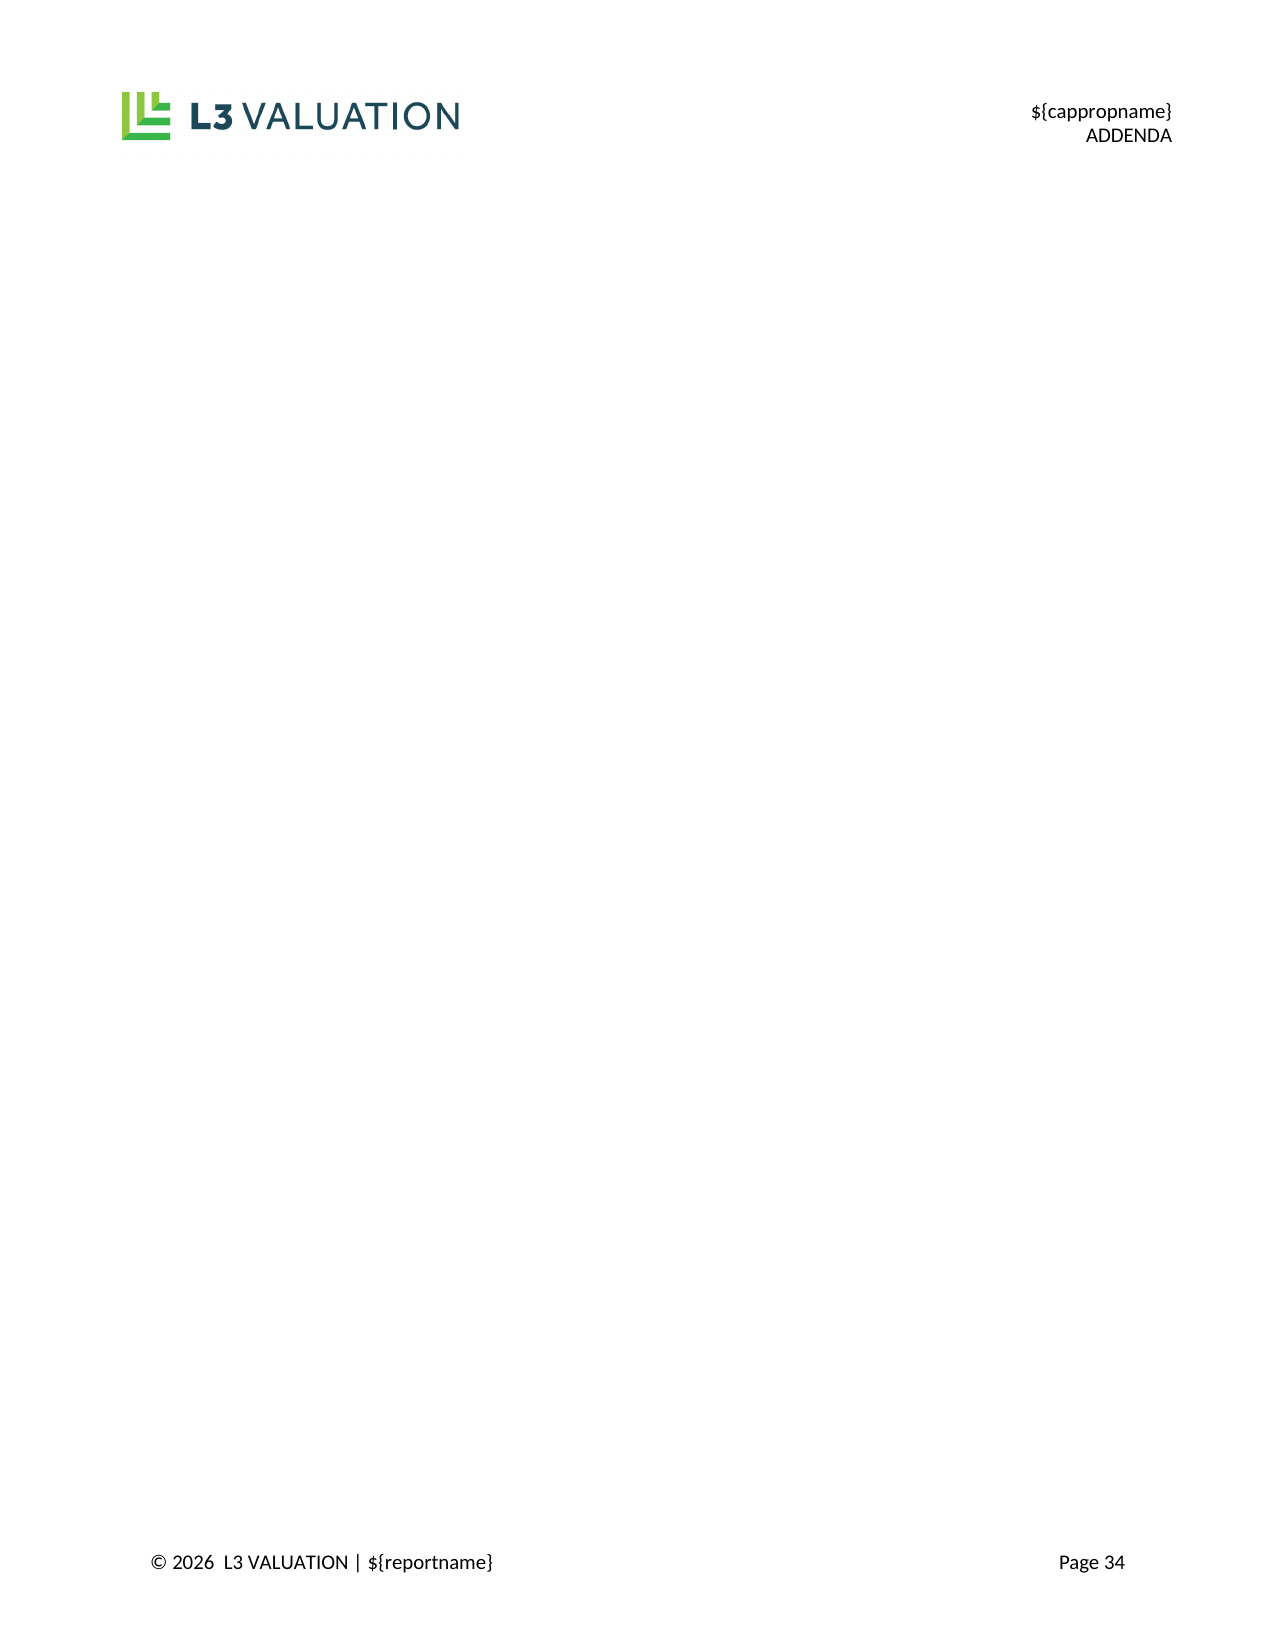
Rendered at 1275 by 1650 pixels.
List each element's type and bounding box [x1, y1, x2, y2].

picture [106, 75, 473, 156]
